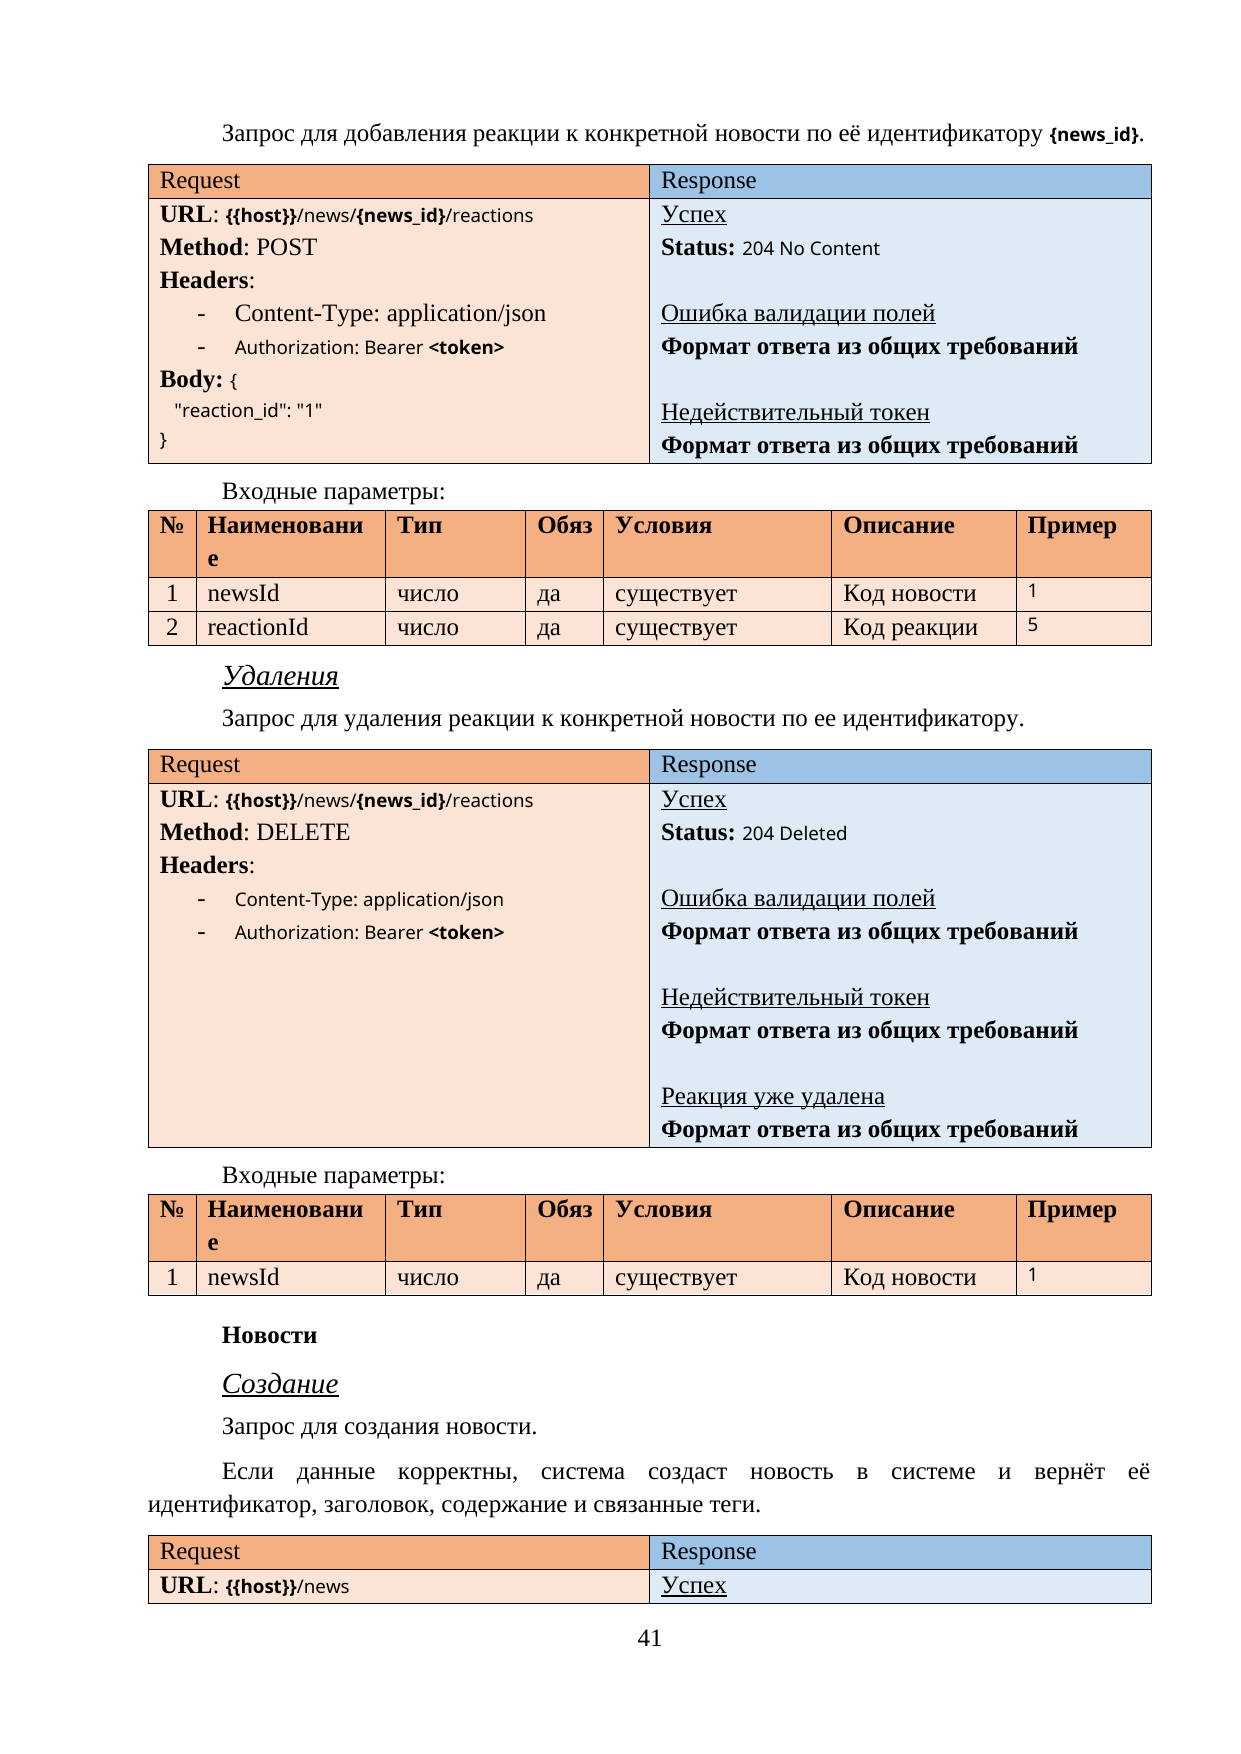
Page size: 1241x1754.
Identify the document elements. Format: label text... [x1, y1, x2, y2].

table_header Request [149, 750, 649, 783]
table_header Пример [1017, 511, 1151, 577]
table_cell существует [604, 612, 831, 645]
table_cell да [526, 612, 603, 645]
table_header Response [650, 165, 1151, 198]
table_cell существует [604, 578, 831, 611]
table_cell 5 [1017, 612, 1151, 645]
text Удаления [148, 658, 1152, 692]
table_header Request [149, 1536, 649, 1569]
table_cell 1 [149, 578, 196, 611]
table_header Описание [832, 511, 1016, 577]
table_cell 1 [149, 1262, 196, 1294]
table_cell URL: {{host}}/news/{news_id}/reactions Method: DELETE Headers: Content-Type: application/json Authorization: Bearer <token> [149, 784, 649, 1147]
table_cell URL: {{host}}/news/{news_id}/reactions Method: POST Headers: Content-Type: application/json Authorization: Bearer <token> Body: { "reaction_id": "1" } [149, 199, 649, 463]
table_cell 2 [149, 612, 196, 645]
table_header Условия [604, 511, 831, 577]
table_cell Код новости [832, 1262, 1016, 1294]
text Новости [148, 1321, 1152, 1349]
table_cell число [386, 1262, 525, 1294]
table_cell существует [604, 1262, 831, 1294]
table_header Response [650, 1536, 1151, 1569]
table_header Пример [1017, 1195, 1151, 1261]
table_header Условия [604, 1195, 831, 1261]
table_cell да [526, 578, 603, 611]
table_cell reactionId [197, 612, 385, 645]
table_cell Код новости [832, 578, 1016, 611]
table_header Обяз [526, 511, 603, 577]
table_header Response [650, 750, 1151, 783]
table_cell Успех Status: 204 Deleted Ошибка валидации полей Формат ответа из общих требований Недействительный токен Формат ответа из общих требований Реакция уже удалена Формат ответа из общих требований [650, 784, 1151, 1147]
table_header Request [149, 165, 649, 198]
text Запрос для удаления реакции к конкретной новости по ее идентификатору. [148, 703, 1152, 732]
table_cell newsId [197, 578, 385, 611]
table_header Описание [832, 1195, 1016, 1261]
table_cell newsId [197, 1262, 385, 1294]
table_cell да [526, 1262, 603, 1294]
table_cell 1 [1017, 1262, 1151, 1294]
table_cell число [386, 612, 525, 645]
table_header Тип [386, 511, 525, 577]
table_header Обяз [526, 1195, 603, 1261]
text Запрос для добавления реакции к конкретной новости по её идентификатору {news_id}. [148, 118, 1152, 147]
table_cell Успех Status: 204 No Content Ошибка валидации полей Формат ответа из общих требований Недействительный токен Формат ответа из общих требований [650, 199, 1151, 463]
text Запрос для создания новости. [148, 1411, 1152, 1440]
table_header № [149, 511, 196, 577]
table_cell Код реакции [832, 612, 1016, 645]
table_header Наименование [197, 511, 385, 577]
table_cell 1 [1017, 578, 1151, 611]
text Входные параметры: [148, 476, 1152, 505]
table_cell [149, 1570, 649, 1603]
text Входные параметры: [148, 1160, 1152, 1189]
text Если данные корректны, система создаст новость в системе и вернёт её идентификатор, заголовок, содержание и связанные теги. [148, 1456, 1152, 1518]
table_header Наименование [197, 1195, 385, 1261]
text Создание [148, 1366, 1152, 1400]
table_cell число [386, 578, 525, 611]
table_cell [650, 1570, 1151, 1603]
table_header № [149, 1195, 196, 1261]
table_header Тип [386, 1195, 525, 1261]
